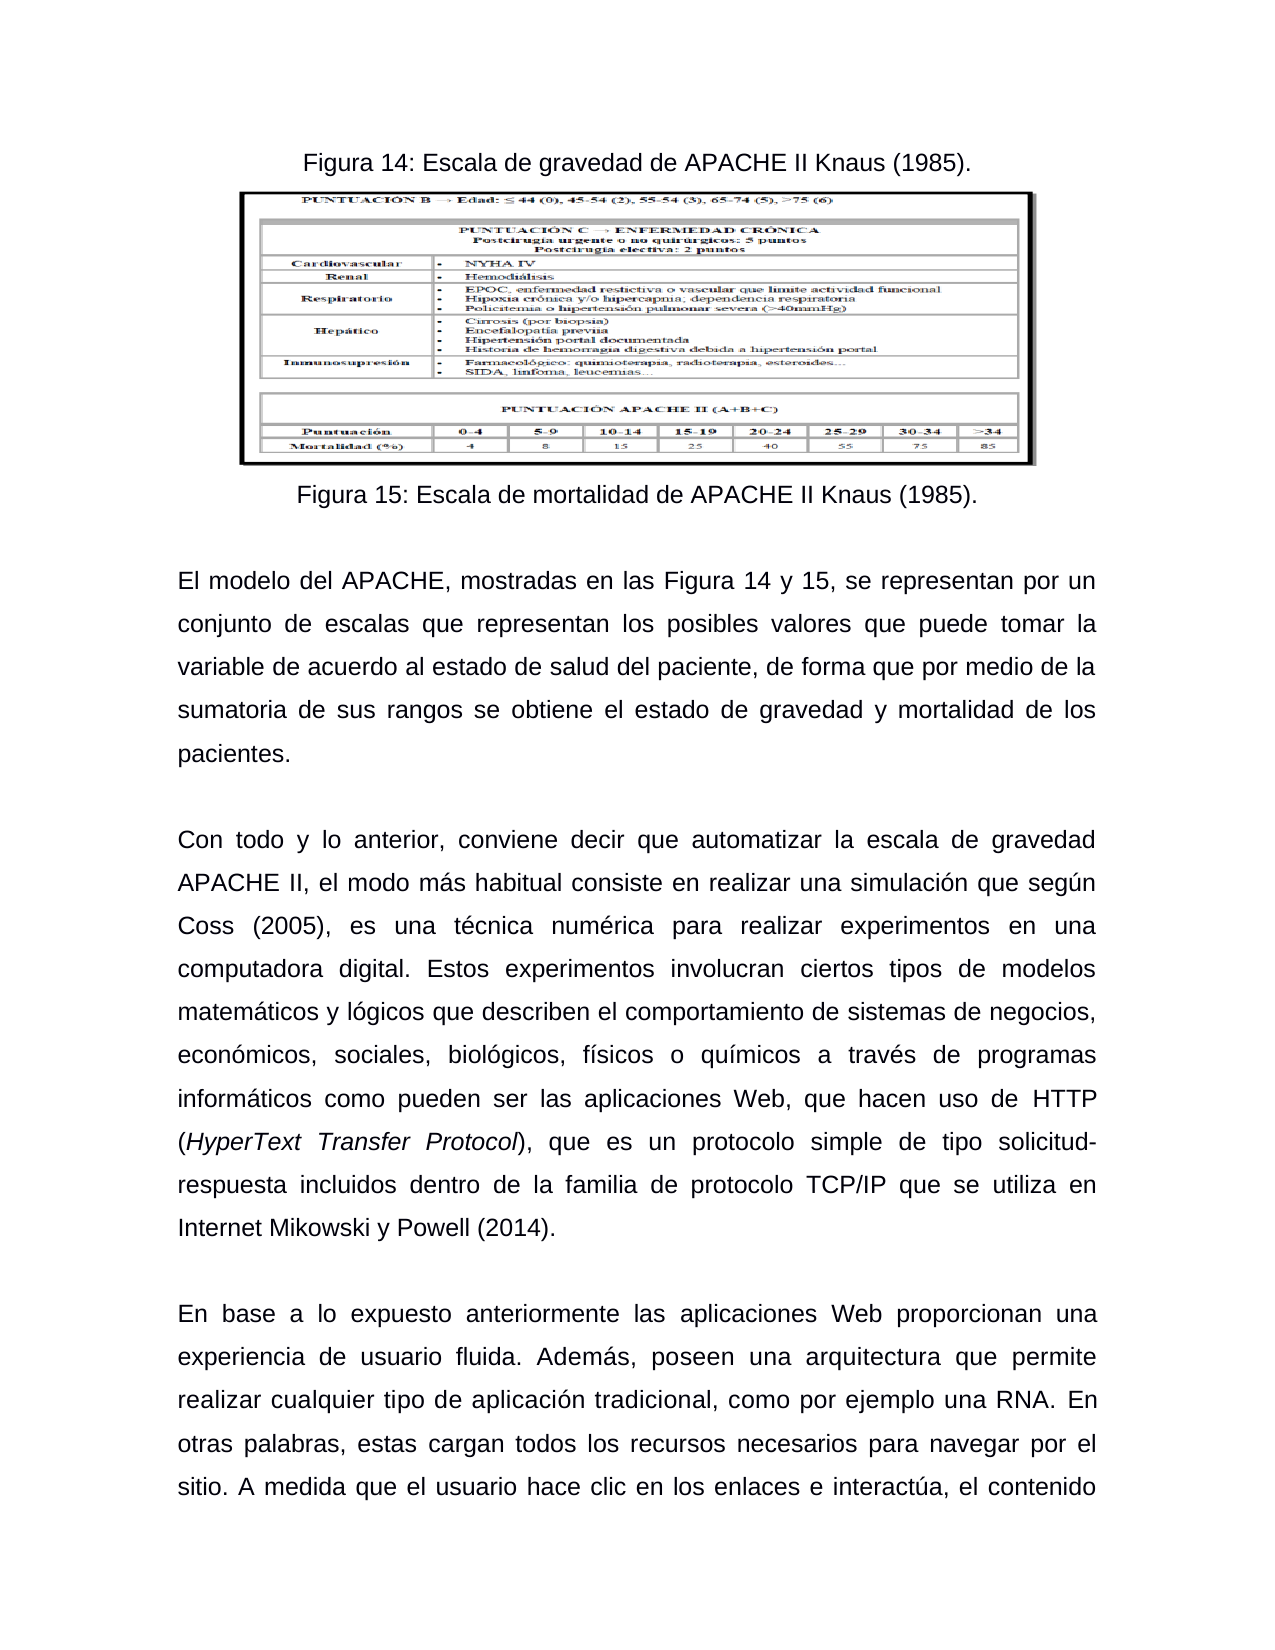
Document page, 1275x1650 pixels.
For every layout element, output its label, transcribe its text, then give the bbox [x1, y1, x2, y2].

text Figura 14: Escala de gravedad de APACHE II Knaus (1985). [177, 148, 1098, 176]
text El modelo del APACHE, mostradas en las Figura 14 y 15, se representan por un conjunto de escalas que representan los posibles valores que puede tomar la variable de acuerdo al estado de salud del paciente, de forma que por medio de la sumatoria de sus rangos se obtiene el estado de gravedad y mortalidad de los pacientes. [177, 566, 1098, 767]
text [177, 1299, 1098, 1500]
picture [235, 190, 1040, 466]
text Con todo y lo anterior, conviene decir que automatizar la escala de gravedad APACHE II, el modo más habitual consiste en realizar una simulación que según Coss (2005), es una técnica numérica para realizar experimentos en una computadora digital. Estos experimentos involucran ciertos tipos de modelos matemáticos y lógicos que describen el comportamiento de sistemas de negocios, económicos, sociales, biológicos, físicos o químicos a través de programas informáticos como pueden ser las aplicaciones Web, que hacen uso de HTTP (HyperText Transfer Protocol), que es un protocolo simple de tipo solicitud-respuesta incluidos dentro de la familia de protocolo TCP/IP que se utiliza en Internet Mikowski y Powell (2014). [177, 825, 1098, 1242]
text Figura 15: Escala de mortalidad de APACHE II Knaus (1985). [177, 480, 1098, 508]
